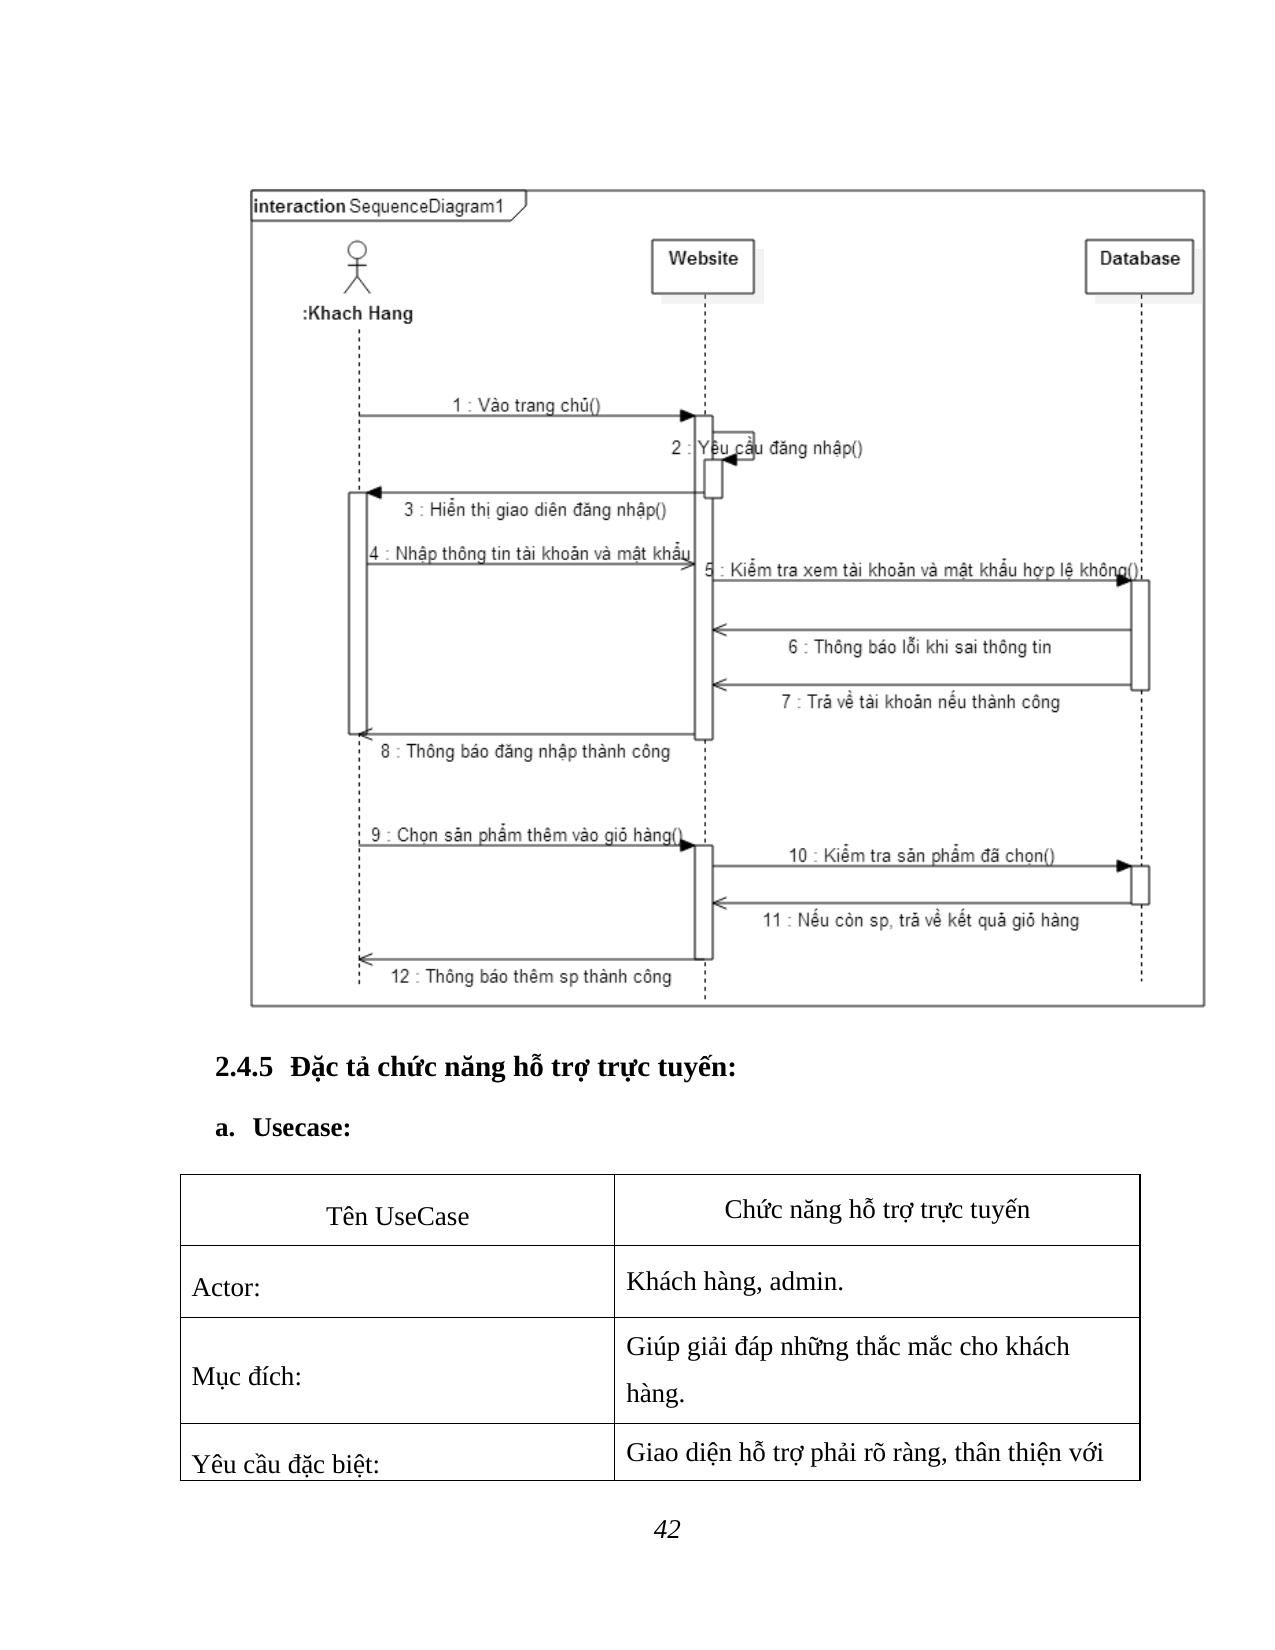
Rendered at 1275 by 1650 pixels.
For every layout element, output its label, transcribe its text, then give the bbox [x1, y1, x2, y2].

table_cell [615, 1424, 1139, 1479]
table_cell Actor: [181, 1246, 614, 1317]
table_header Chức năng hỗ trợ trực tuyến [615, 1175, 1139, 1245]
list Usecase: [215, 1112, 1157, 1143]
table_cell Giúp giải đáp những thắc mắc cho khách hàng. [615, 1318, 1139, 1422]
table_header Tên UseCase [181, 1175, 614, 1245]
subtitle Đặc tả chức năng hỗ trợ trực tuyến: [215, 1049, 1157, 1082]
picture [238, 177, 1218, 1020]
table_cell Yêu cầu đặc biệt: [181, 1424, 614, 1479]
table_cell Khách hàng, admin. [615, 1246, 1139, 1317]
table_cell Mục đích: [181, 1318, 614, 1422]
